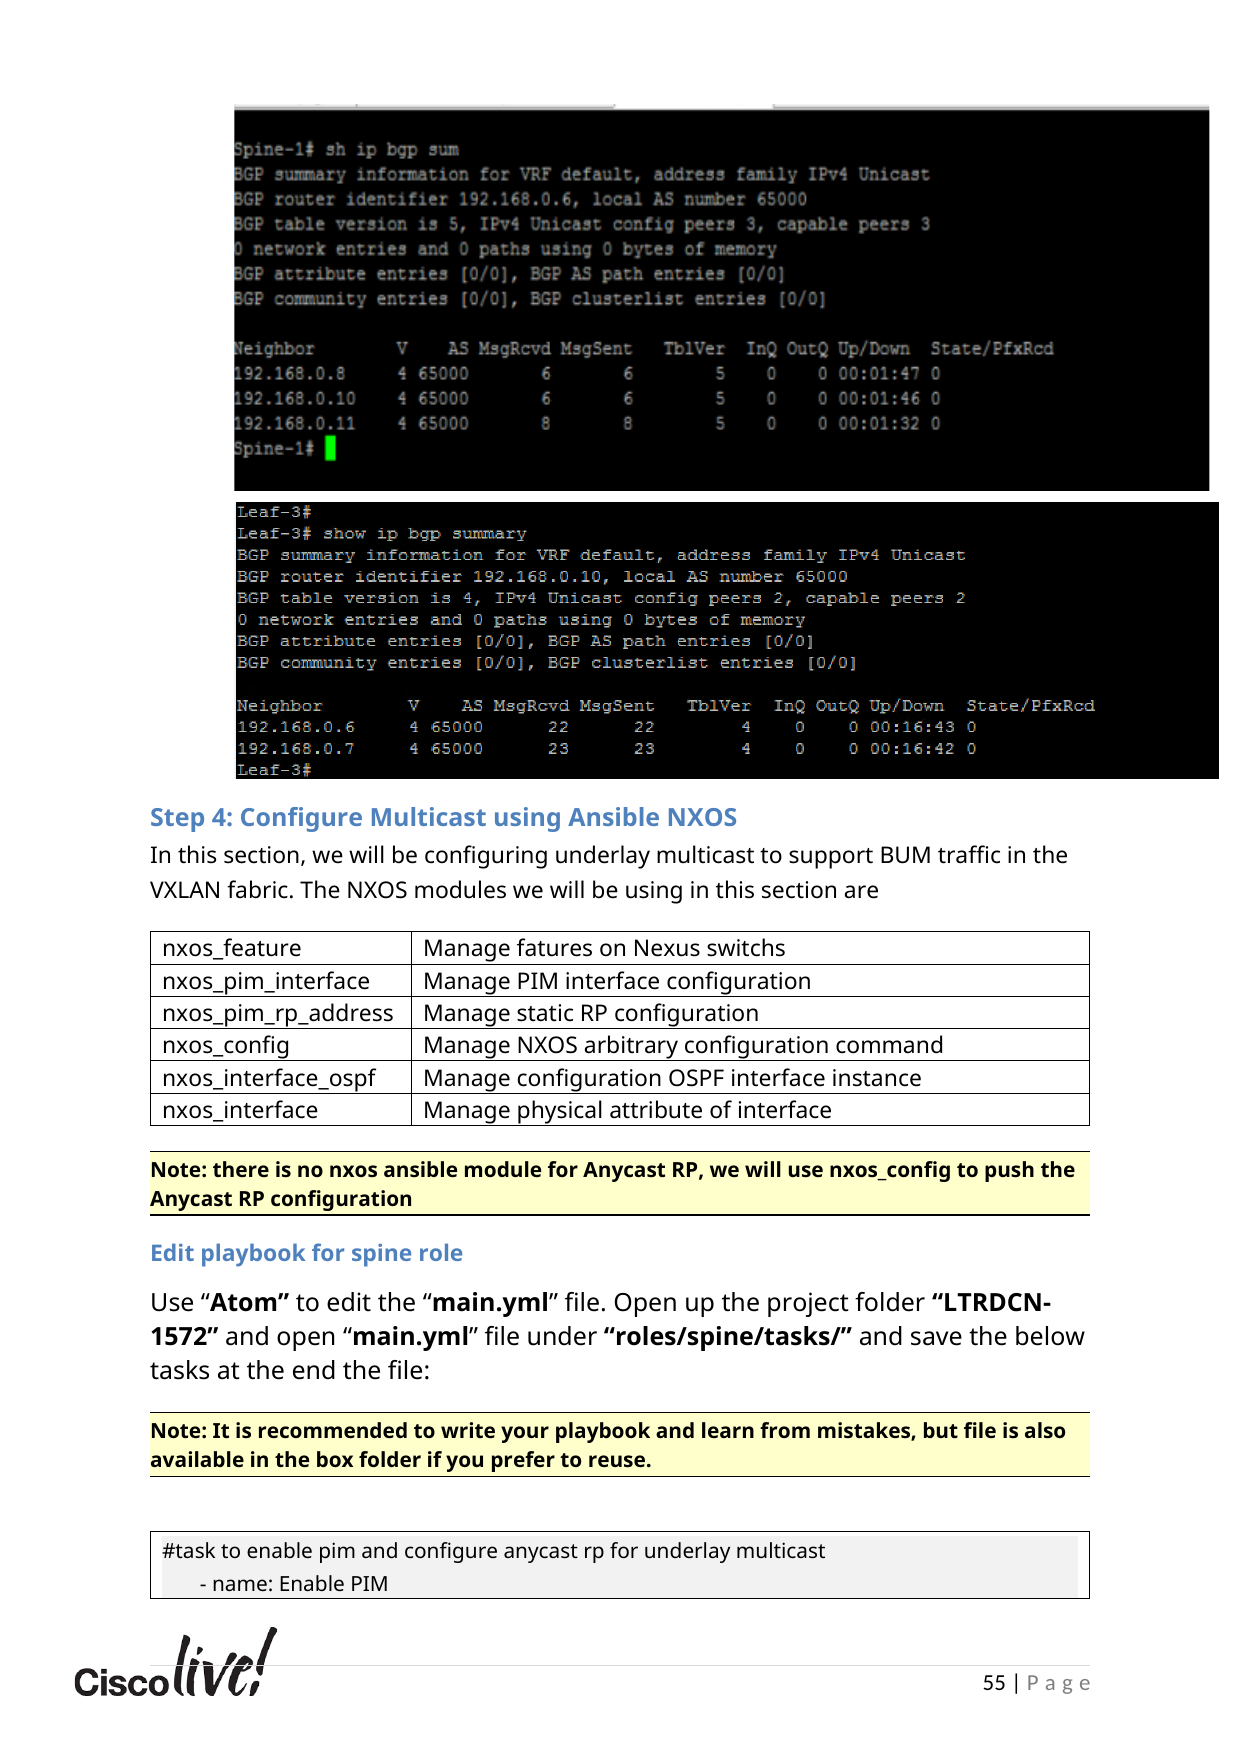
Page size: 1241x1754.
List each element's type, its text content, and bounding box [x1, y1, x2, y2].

text In this section, we will be configuring underlay multicast to support BUM traffic in the VXLAN fabric. The NXOS modules we will be using in this section are [150, 838, 1090, 906]
table_cell nxos_pim_rp_address [151, 997, 411, 1028]
table_cell Manage PIM interface configuration [412, 965, 1089, 996]
table_cell Manage configuration OSPF interface instance [412, 1061, 1089, 1093]
table_cell nxos_config [151, 1029, 411, 1060]
table_header nxos_feature [151, 932, 411, 963]
text Note: there is no nxos ansible module for Anycast RP, we will use nxos_config to push the Anycast RP configuration [150, 1152, 1090, 1214]
table_cell Manage static RP configuration [412, 997, 1089, 1028]
subtitle Edit playbook for spine role [150, 1236, 1090, 1268]
table_cell Manage NXOS arbitrary configuration command [412, 1029, 1089, 1060]
table_cell nxos_pim_interface [151, 965, 411, 996]
table_cell nxos_interface [151, 1094, 411, 1125]
picture [74, 1627, 278, 1698]
picture [234, 502, 1219, 779]
picture [234, 104, 1210, 491]
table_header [151, 1532, 1089, 1598]
table_cell nxos_interface_ospf [151, 1061, 411, 1093]
table_cell Manage physical attribute of interface [412, 1094, 1089, 1125]
text Note: It is recommended to write your playbook and learn from mistakes, but file is also available in the box folder if you prefer to reuse. [150, 1413, 1090, 1476]
subtitle Step 4: Configure Multicast using Ansible NXOS [150, 799, 1090, 833]
text Use “Atom” to edit the “main.yml” file. Open up the project folder “LTRDCN-1572” and open “main.yml” file under “roles/spine/tasks/” and save the below tasks at the end the file: [150, 1285, 1090, 1387]
table_header Manage fatures on Nexus switchs [412, 932, 1089, 963]
